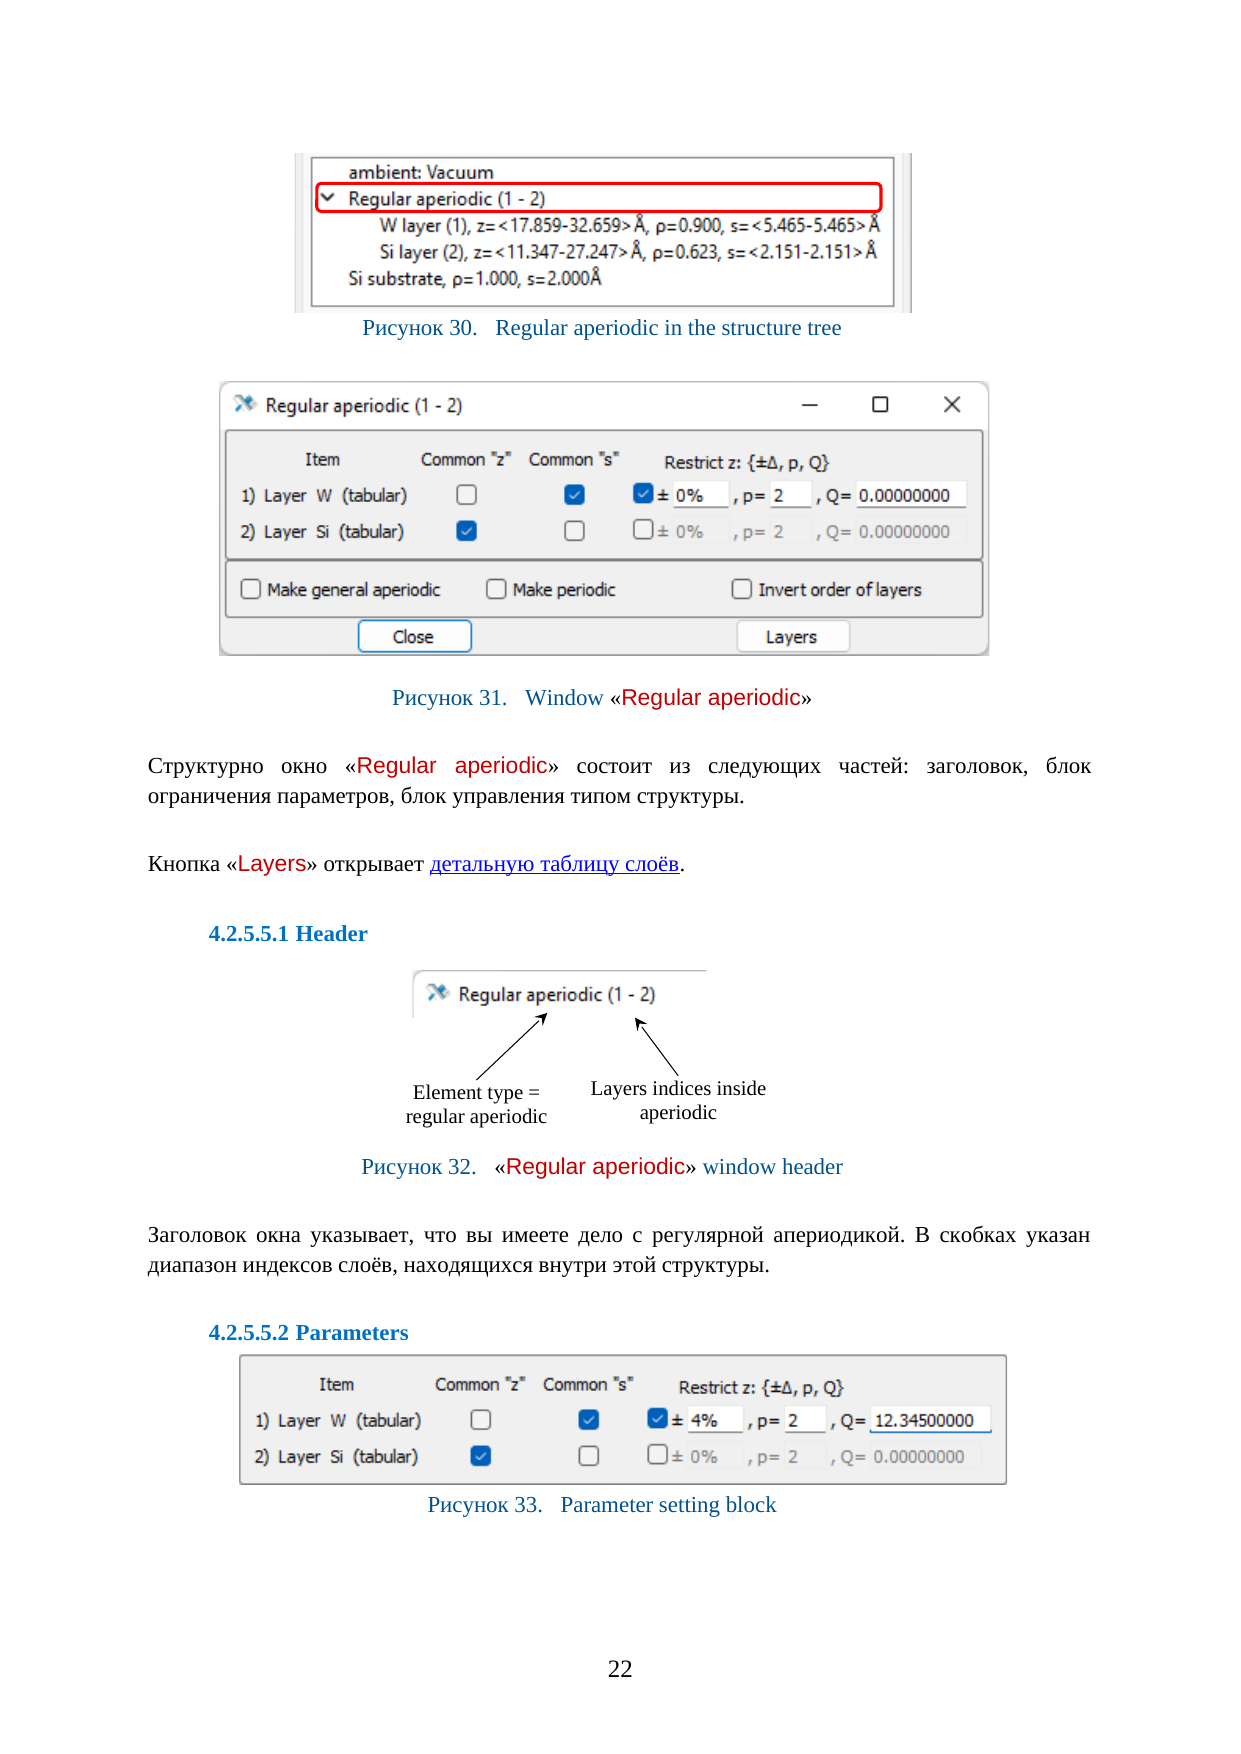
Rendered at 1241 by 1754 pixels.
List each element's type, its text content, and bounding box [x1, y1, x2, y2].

subtitle Header [209, 918, 1093, 947]
picture [412, 970, 707, 1018]
picture [294, 153, 912, 313]
picture [239, 1354, 1008, 1485]
picture [219, 381, 990, 656]
subtitle Parameters [209, 1319, 1093, 1345]
text Кнопка «Layers» открывает детальную таблицу слоёв. [148, 850, 1093, 876]
text Заголовок окна указывает, что вы имеете дело с регулярной апериодикой. В скобках указан диапазон индексов слоёв, находящихся внутри этой структуры. [148, 1221, 1093, 1277]
text Структурно окно «Regular aperiodic» состоит из следующих частей: заголовок, блок ограничения параметров, блок управления типом структуры. [148, 752, 1093, 808]
list «Regular aperiodic» window header [178, 972, 1093, 1179]
